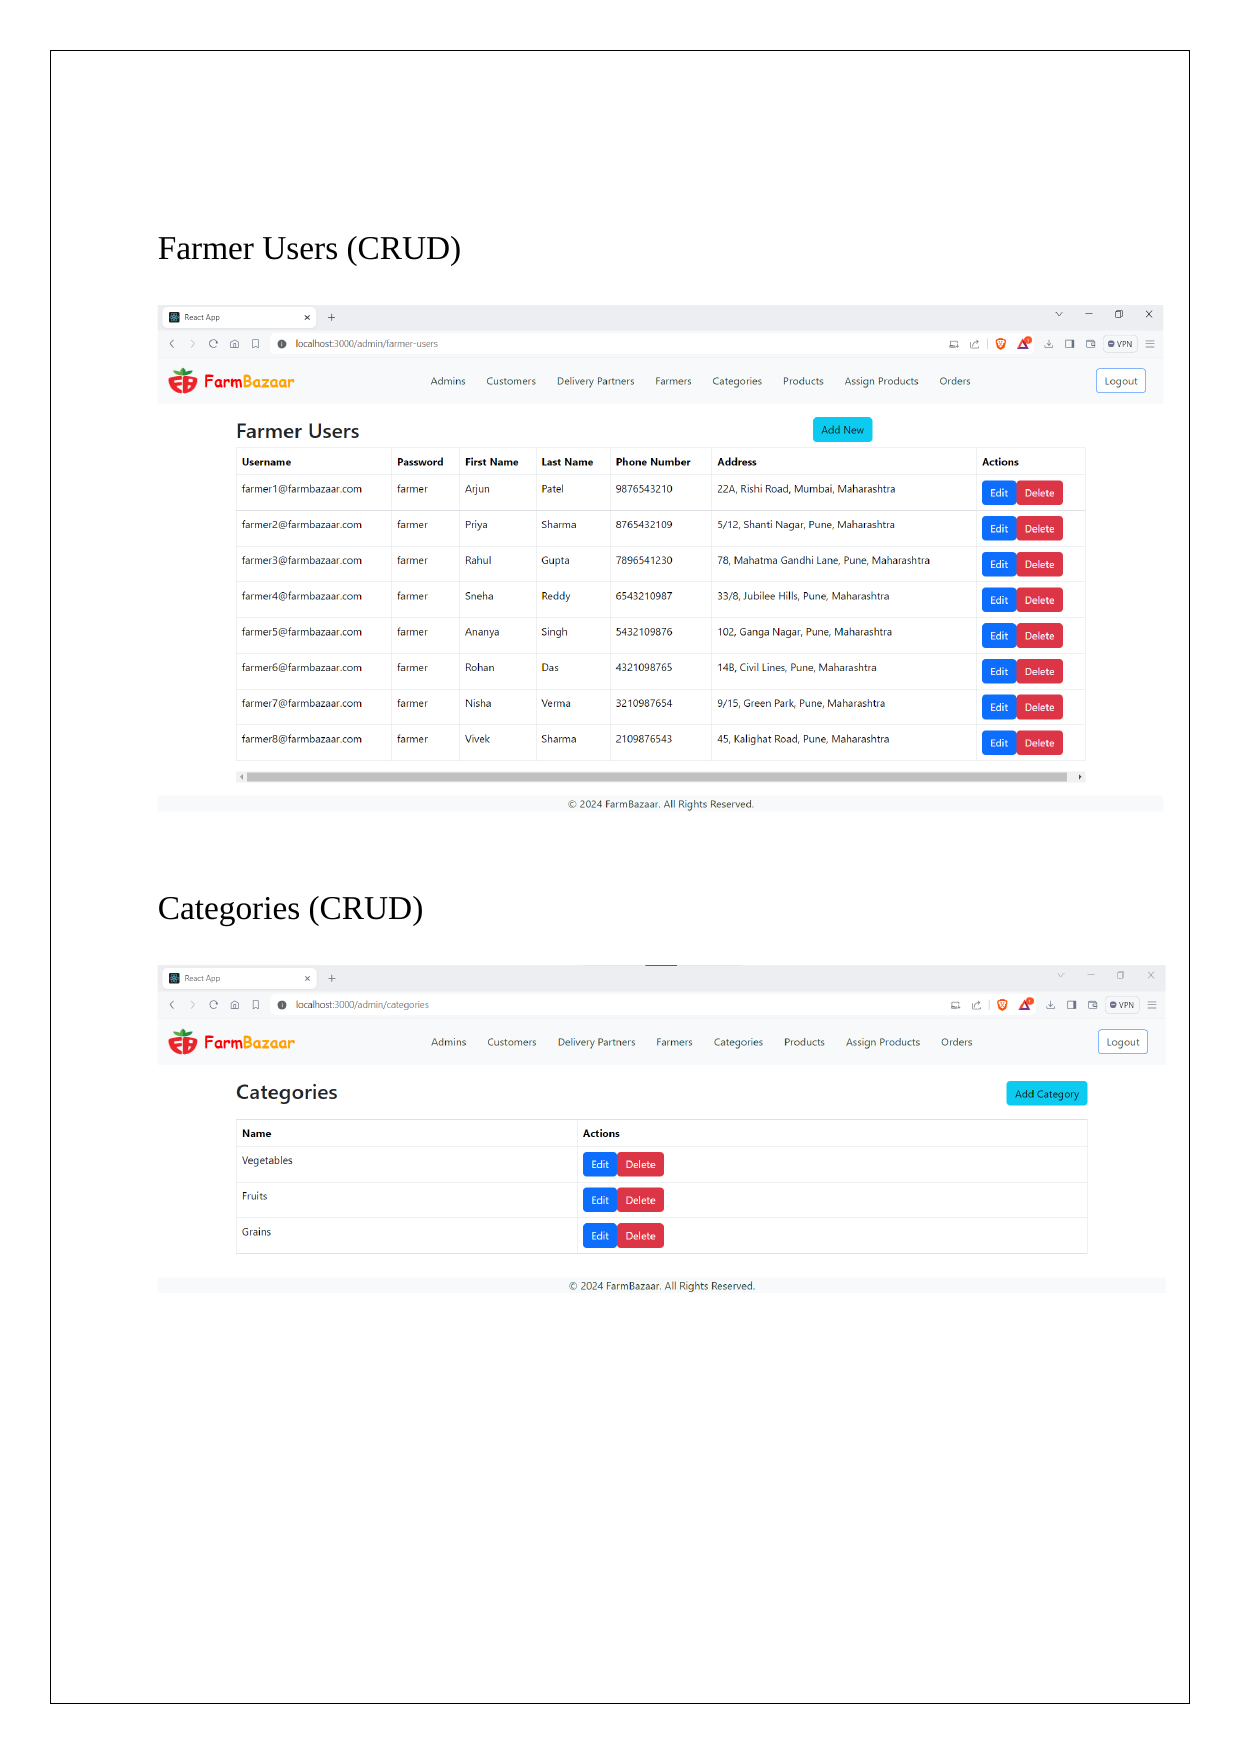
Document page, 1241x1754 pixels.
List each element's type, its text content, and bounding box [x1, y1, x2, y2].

picture [157, 305, 1164, 851]
text Farmer Users (CRUD) [158, 228, 1106, 267]
picture [157, 965, 1166, 1512]
text Categories (CRUD) [158, 889, 1106, 927]
